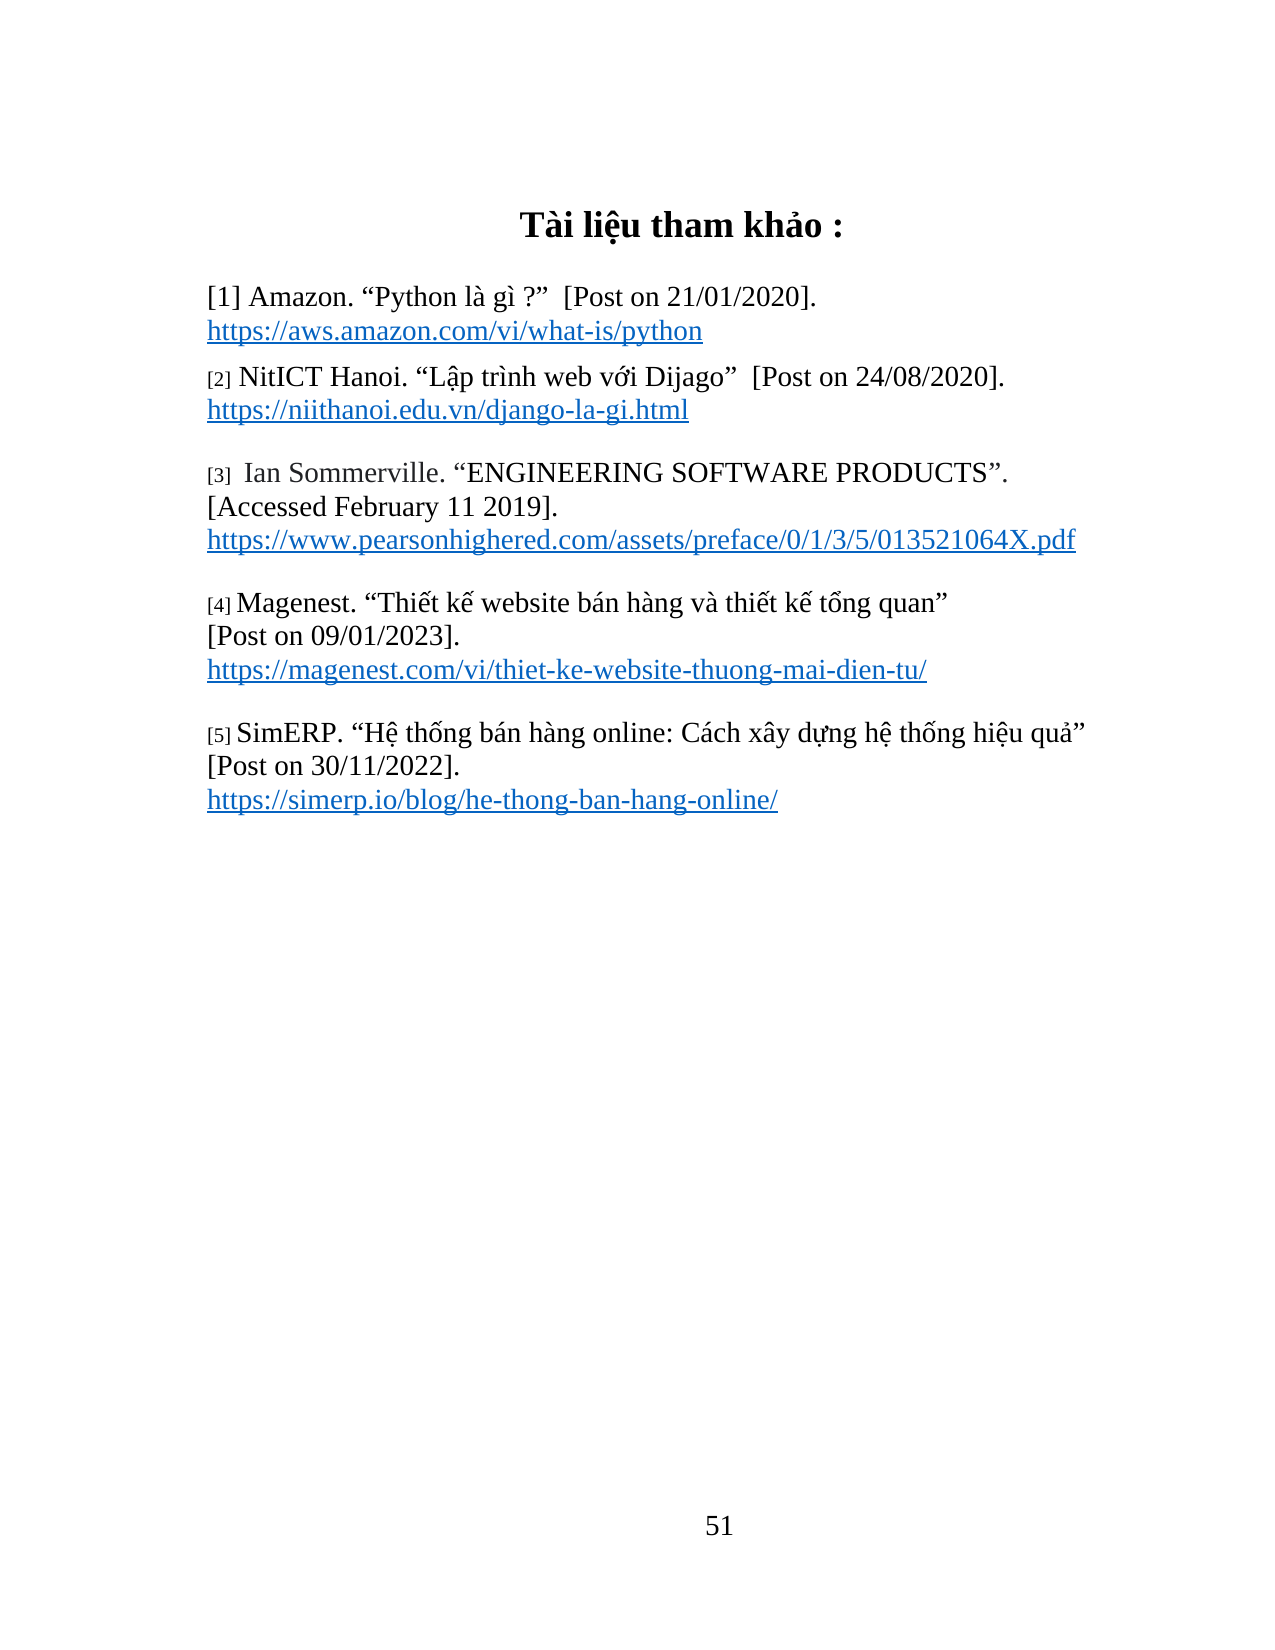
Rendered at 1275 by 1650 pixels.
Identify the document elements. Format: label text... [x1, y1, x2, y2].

text [4] Magenest. “Thiết kế website bán hàng và thiết kế tổng quan” [Post on 09/01/2023]. https://magenest.com/vi/thiet-ke-website-thuong-mai-dien-tu/ [207, 585, 1157, 686]
subtitle Tài liệu tham khảo : [207, 202, 1157, 245]
text [2] NitICT Hanoi. “Lập trình web với Dijago” [Post on 24/08/2020]. https://niithanoi.edu.vn/django-la-gi.html [207, 359, 1157, 426]
text [5] SimERP. “Hệ thống bán hàng online: Cách xây dựng hệ thống hiệu quả” [Post on 30/11/2022]. https://simerp.io/blog/he-thong-ban-hang-online/ [207, 715, 1157, 815]
text [3] Ian Sommerville. “ENGINEERING SOFTWARE PRODUCTS”. [Accessed February 11 2019]. https://www.pearsonhighered.com/assets/preface/0/1/3/5/013521064X.pdf [207, 455, 1157, 556]
text [1] Amazon. “Python là gì ?” [Post on 21/01/2020]. https://aws.amazon.com/vi/what-is/python [207, 279, 1157, 346]
